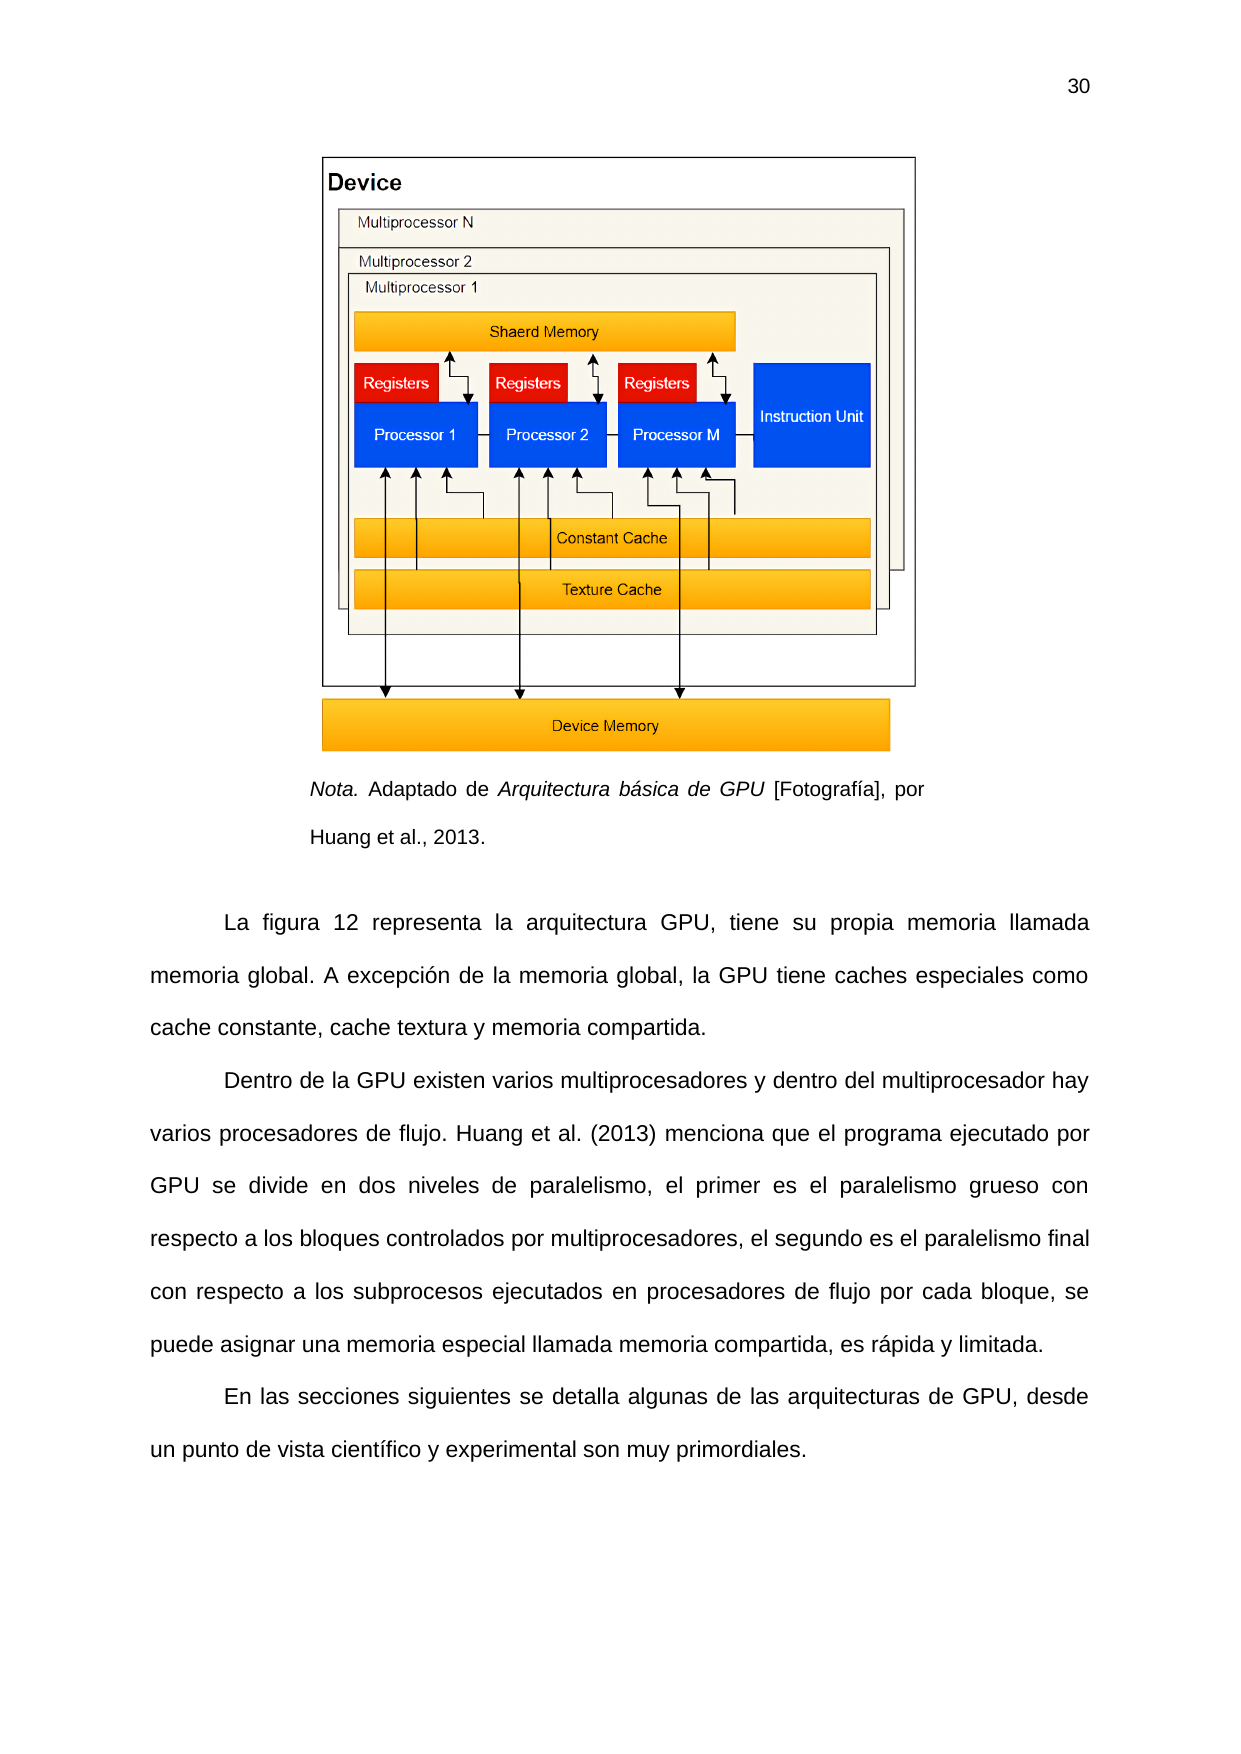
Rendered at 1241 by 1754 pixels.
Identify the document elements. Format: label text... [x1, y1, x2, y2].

text En las secciones siguientes se detalla algunas de las arquitecturas de GPU, desde un punto de vista científico y experimental son muy primordiales. [150, 1383, 1090, 1462]
text La figura 12 representa la arquitectura GPU, tiene su propia memoria llamada memoria global. A excepción de la memoria global, la GPU tiene caches especiales como cache constante, cache textura y memoria compartida. [150, 909, 1090, 1041]
text Nota. Adaptado de Arquitectura básica de GPU [Fotografía], por Huang et al., 2013. [309, 777, 925, 849]
text Dentro de la GPU existen varios multiprocesadores y dentro del multiprocesador hay varios procesadores de flujo. Huang et al. (2013) menciona que el programa ejecutado por GPU se divide en dos niveles de paralelismo, el primer es el paralelismo grueso con respecto a los bloques controlados por multiprocesadores, el segundo es el paralelismo final con respecto a los subprocesos ejecutados en procesadores de flujo por cada bloque, se puede asignar una memoria especial llamada memoria compartida, es rápida y limitada. [150, 1067, 1090, 1357]
picture [315, 150, 925, 766]
